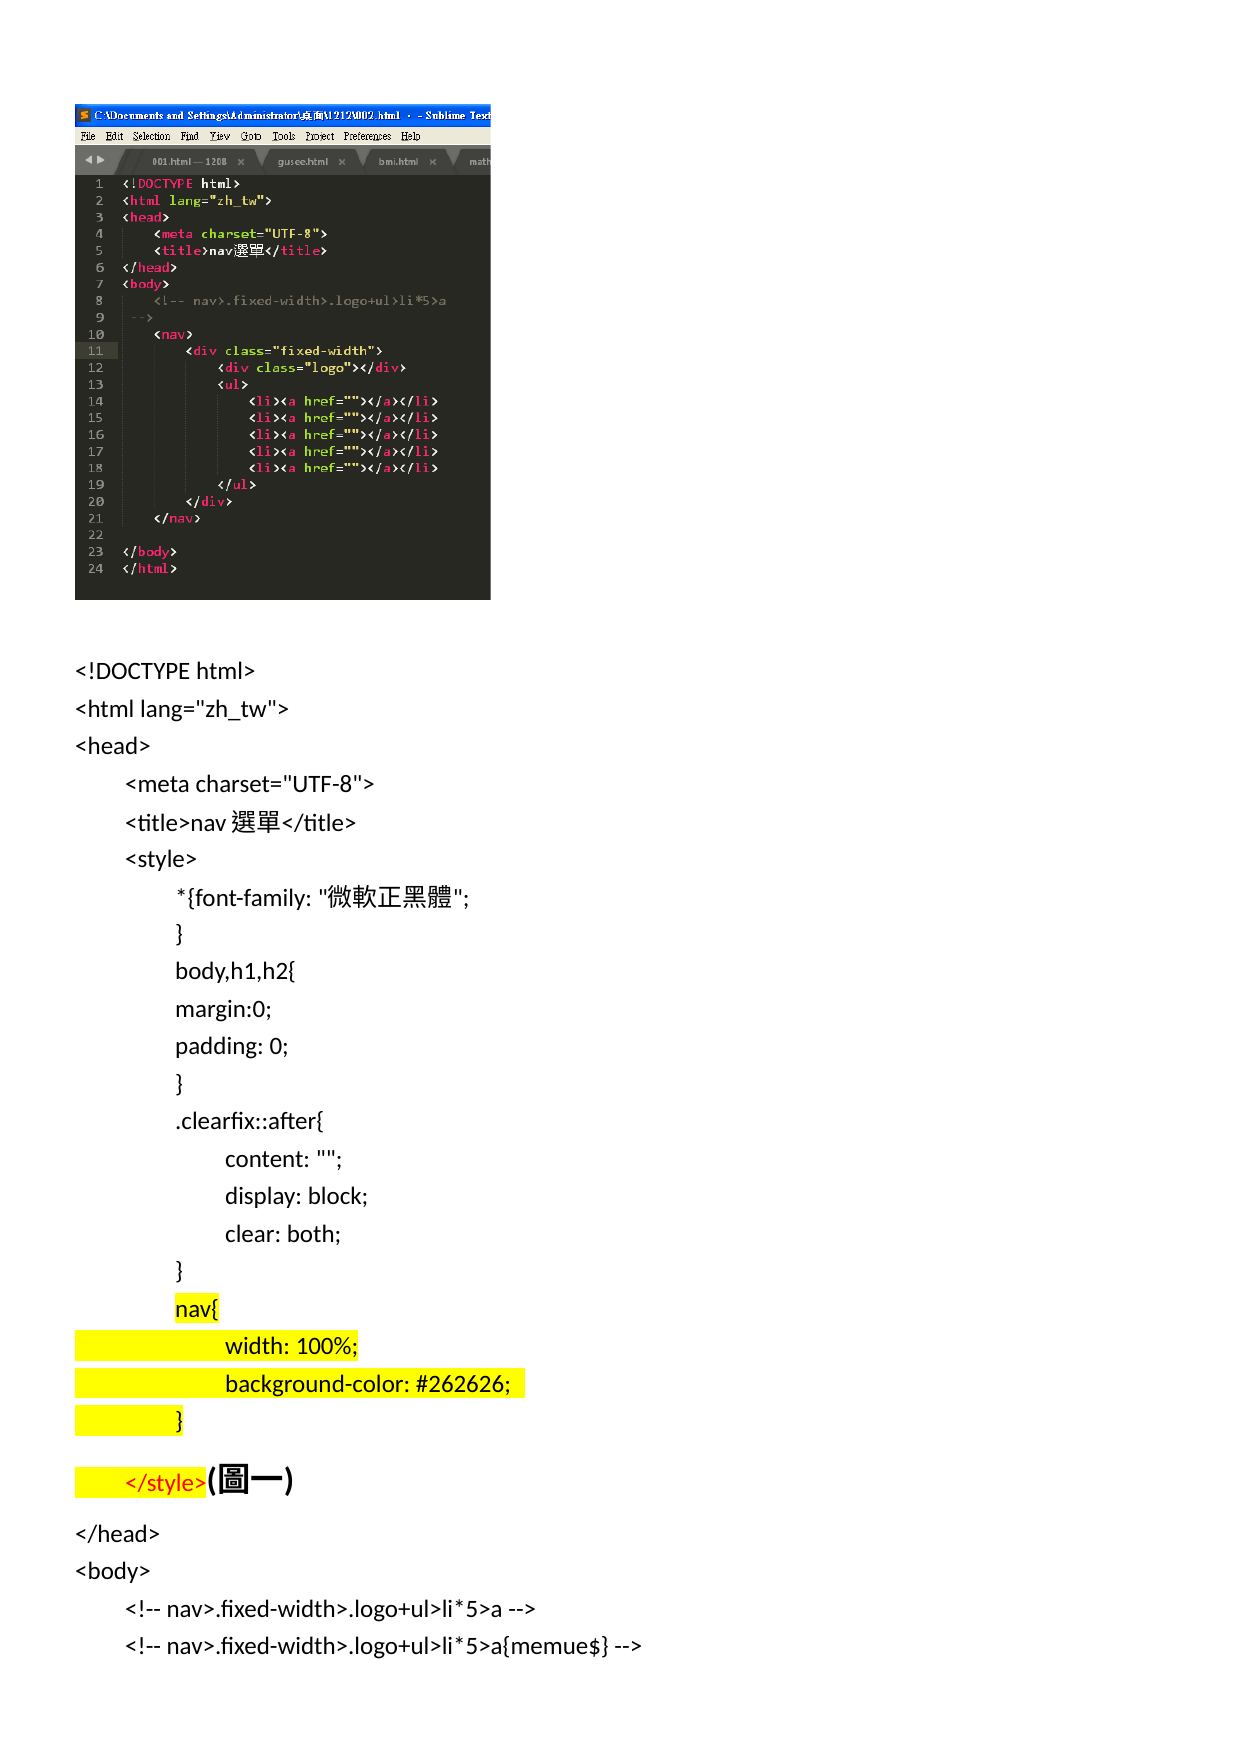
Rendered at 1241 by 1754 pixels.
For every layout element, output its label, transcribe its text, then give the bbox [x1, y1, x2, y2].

picture [75, 104, 491, 600]
text } [75, 914, 1165, 952]
text .clearfix::after{ [75, 1102, 1165, 1139]
text *{font-family: "微軟正黑體"; [75, 877, 1165, 914]
text clear: both; [75, 1214, 1165, 1252]
text padding: 0; [75, 1027, 1165, 1064]
text background-color: #262626; [75, 1364, 1165, 1402]
text } [75, 1402, 1165, 1439]
text margin:0; [75, 989, 1165, 1027]
text <!-- nav>.fixed-width>.logo+ul>li*5>a{memue$} --> [75, 1627, 1165, 1664]
text } [75, 1064, 1165, 1102]
text } [75, 1252, 1165, 1289]
text <style> [75, 839, 1165, 877]
text <html lang="zh_tw"> [75, 689, 1165, 727]
text width: 100%; [75, 1327, 1165, 1364]
text </head> [75, 1514, 1165, 1552]
text <head> [75, 727, 1165, 764]
text display: block; [75, 1177, 1165, 1214]
text content: ""; [75, 1139, 1165, 1177]
text <body> [75, 1552, 1165, 1589]
text <!DOCTYPE html> [75, 652, 1165, 689]
text <meta charset="UTF-8"> [75, 764, 1165, 802]
text nav{ [75, 1289, 1165, 1327]
text <!-- nav>.fixed-width>.logo+ul>li*5>a --> [75, 1589, 1165, 1627]
text body,h1,h2{ [75, 952, 1165, 989]
text </style>(圖一) [75, 1439, 1165, 1514]
text <title>nav選單</title> [75, 802, 1165, 839]
